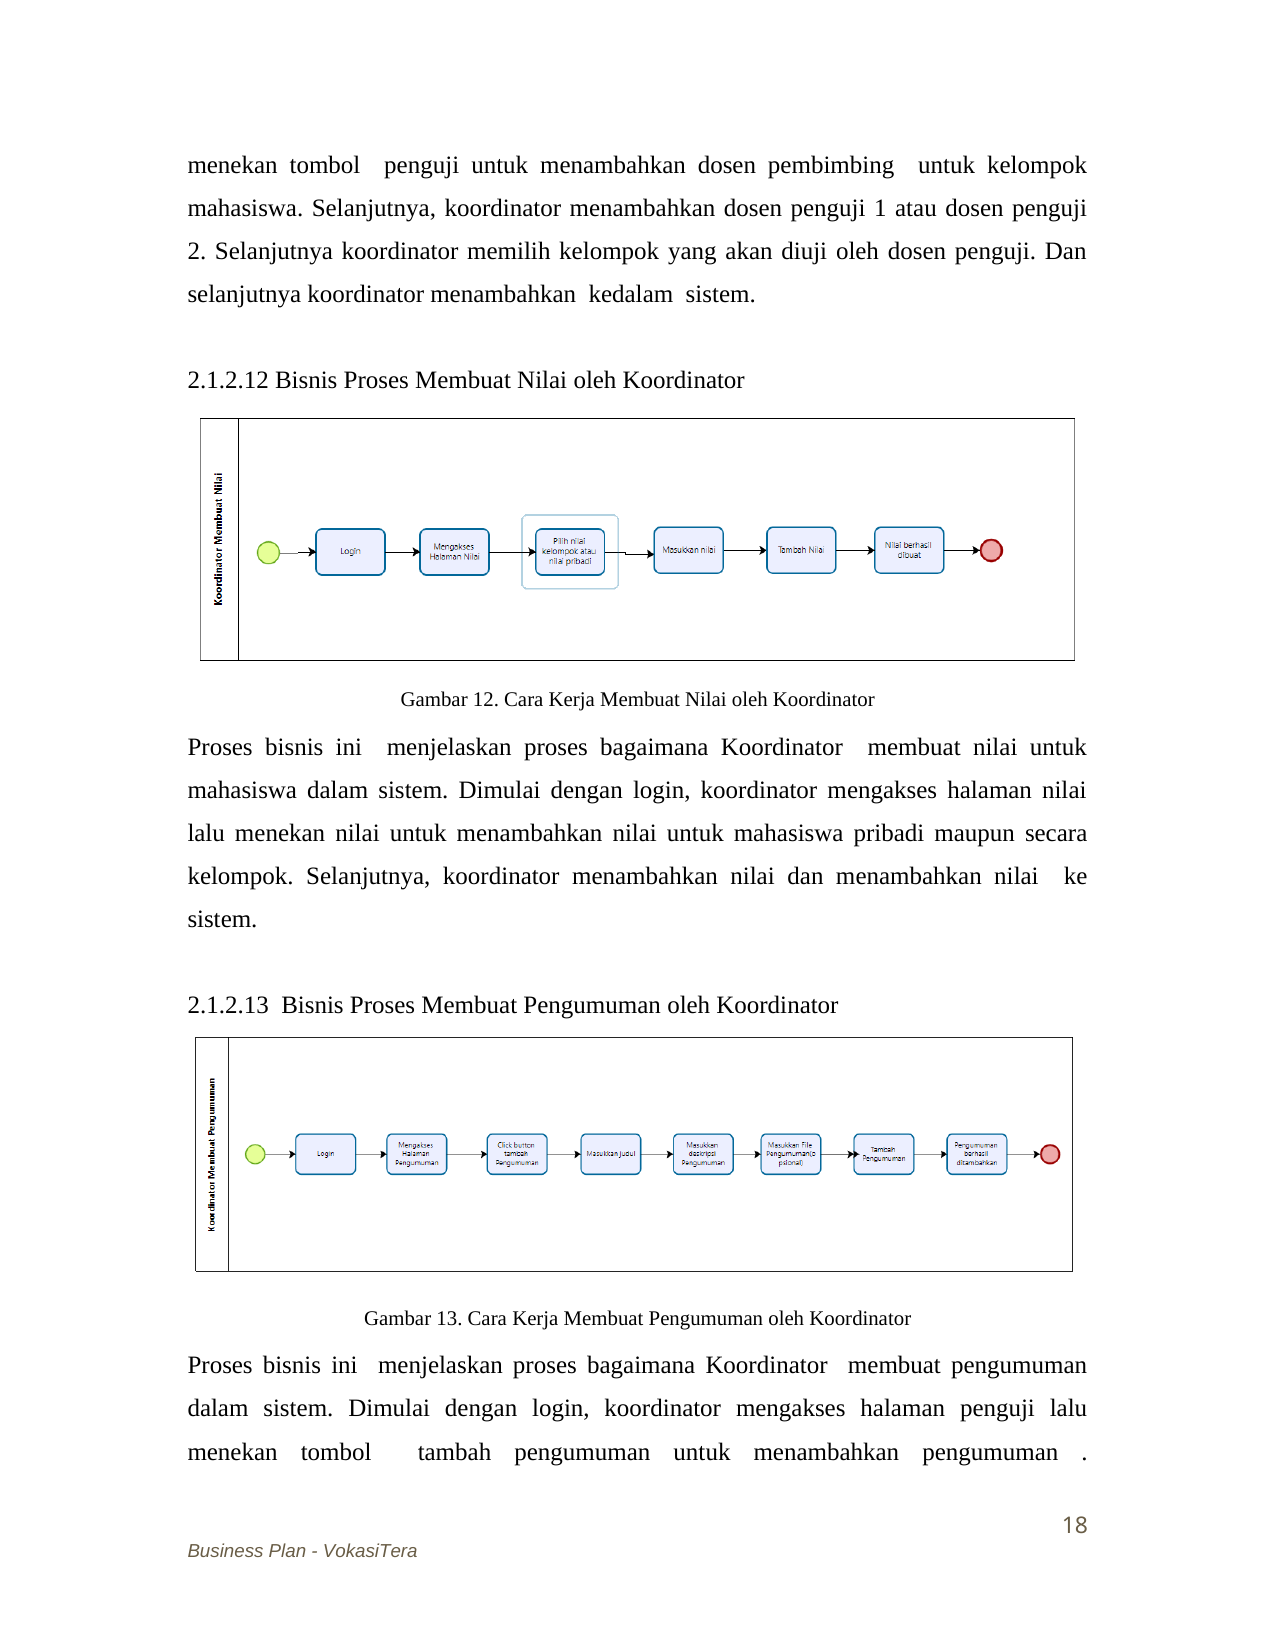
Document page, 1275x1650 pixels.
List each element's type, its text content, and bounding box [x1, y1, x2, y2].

picture [187, 1033, 1088, 1290]
text Gambar 13. Cara Kerja Membuat Pengumuman oleh Koordinator [187, 1306, 1088, 1329]
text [187, 1350, 1088, 1465]
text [187, 150, 1088, 308]
text Gambar 12. Cara Kerja Membuat Nilai oleh Koordinator [187, 687, 1088, 711]
picture [187, 408, 1088, 672]
subtitle 2.1.2.13 Bisnis Proses Membuat Pengumuman oleh Koordinator [187, 991, 1088, 1019]
text Proses bisnis ini menjelaskan proses bagaimana Koordinator membuat nilai untuk mahasiswa dalam sistem. Dimulai dengan login, koordinator mengakses halaman nilai lalu menekan nilai untuk menambahkan nilai untuk mahasiswa pribadi maupun secara kelompok. Selanjutnya, koordinator menambahkan nilai dan menambahkan nilai ke sistem. [187, 732, 1088, 933]
subtitle 2.1.2.12 Bisnis Proses Membuat Nilai oleh Koordinator [187, 366, 1088, 394]
